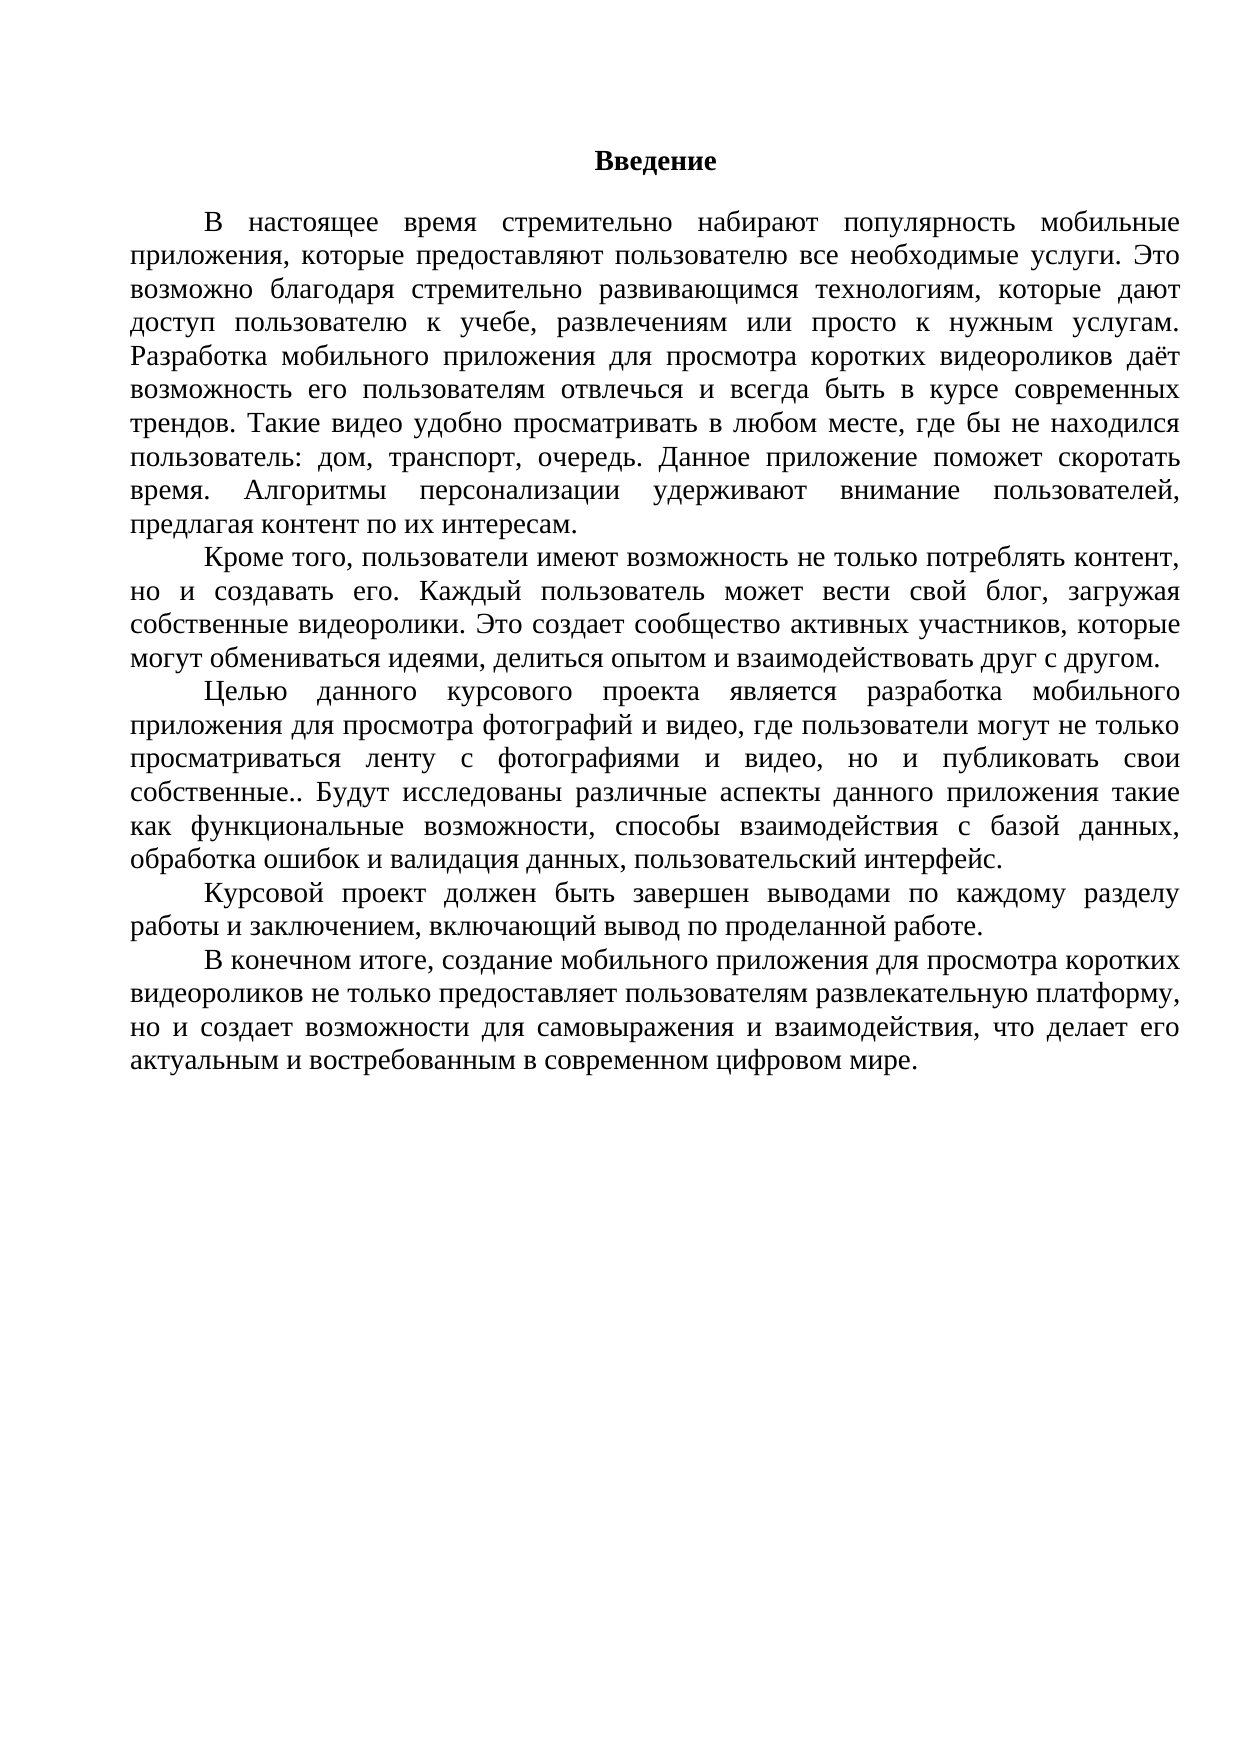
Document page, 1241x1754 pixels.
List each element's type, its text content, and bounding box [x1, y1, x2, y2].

subtitle Введение [130, 143, 1181, 177]
text Курсовой проект должен быть завершен выводами по каждому разделу работы и заключением, включающий вывод по проделанной работе. [130, 875, 1181, 942]
text В настоящее время стремительно набирают популярность мобильные приложения, которые предоставляют пользователю все необходимые услуги. Это возможно благодаря стремительно развивающимся технологиям, которые дают доступ пользователю к учебе, развлечениям или просто к нужным услугам. Разработка мобильного приложения для просмотра коротких видеороликов даёт возможность его пользователям отвлечься и всегда быть в курсе современных трендов. Такие видео удобно просматривать в любом месте, где бы не находился пользователь: дом, транспорт, очередь. Данное приложение поможет скоротать время. Алгоритмы персонализации удерживают внимание пользователей, предлагая контент по их интересам. [130, 204, 1181, 539]
text Кроме того, пользователи имеют возможность не только потреблять контент, но и создавать его. Каждый пользователь может вести свой блог, загружая собственные видеоролики. Это создает сообщество активных участников, которые могут обмениваться идеями, делиться опытом и взаимодействовать друг с другом. [130, 539, 1181, 673]
text Целью данного курсового проекта является разработка мобильного приложения для просмотра фотографий и видео, где пользователи могут не только просматриваться ленту с фотографиями и видео, но и публиковать свои собственные.. Будут исследованы различные аспекты данного приложения такие как функциональные возможности, способы взаимодействия с базой данных, обработка ошибок и валидация данных, пользовательский интерфейс. [130, 673, 1181, 875]
text В конечном итоге, создание мобильного приложения для просмотра коротких видеороликов не только предоставляет пользователям развлекательную платформу, но и создает возможности для самовыражения и взаимодействия, что делает его актуальным и востребованным в современном цифровом мире. [130, 942, 1181, 1076]
